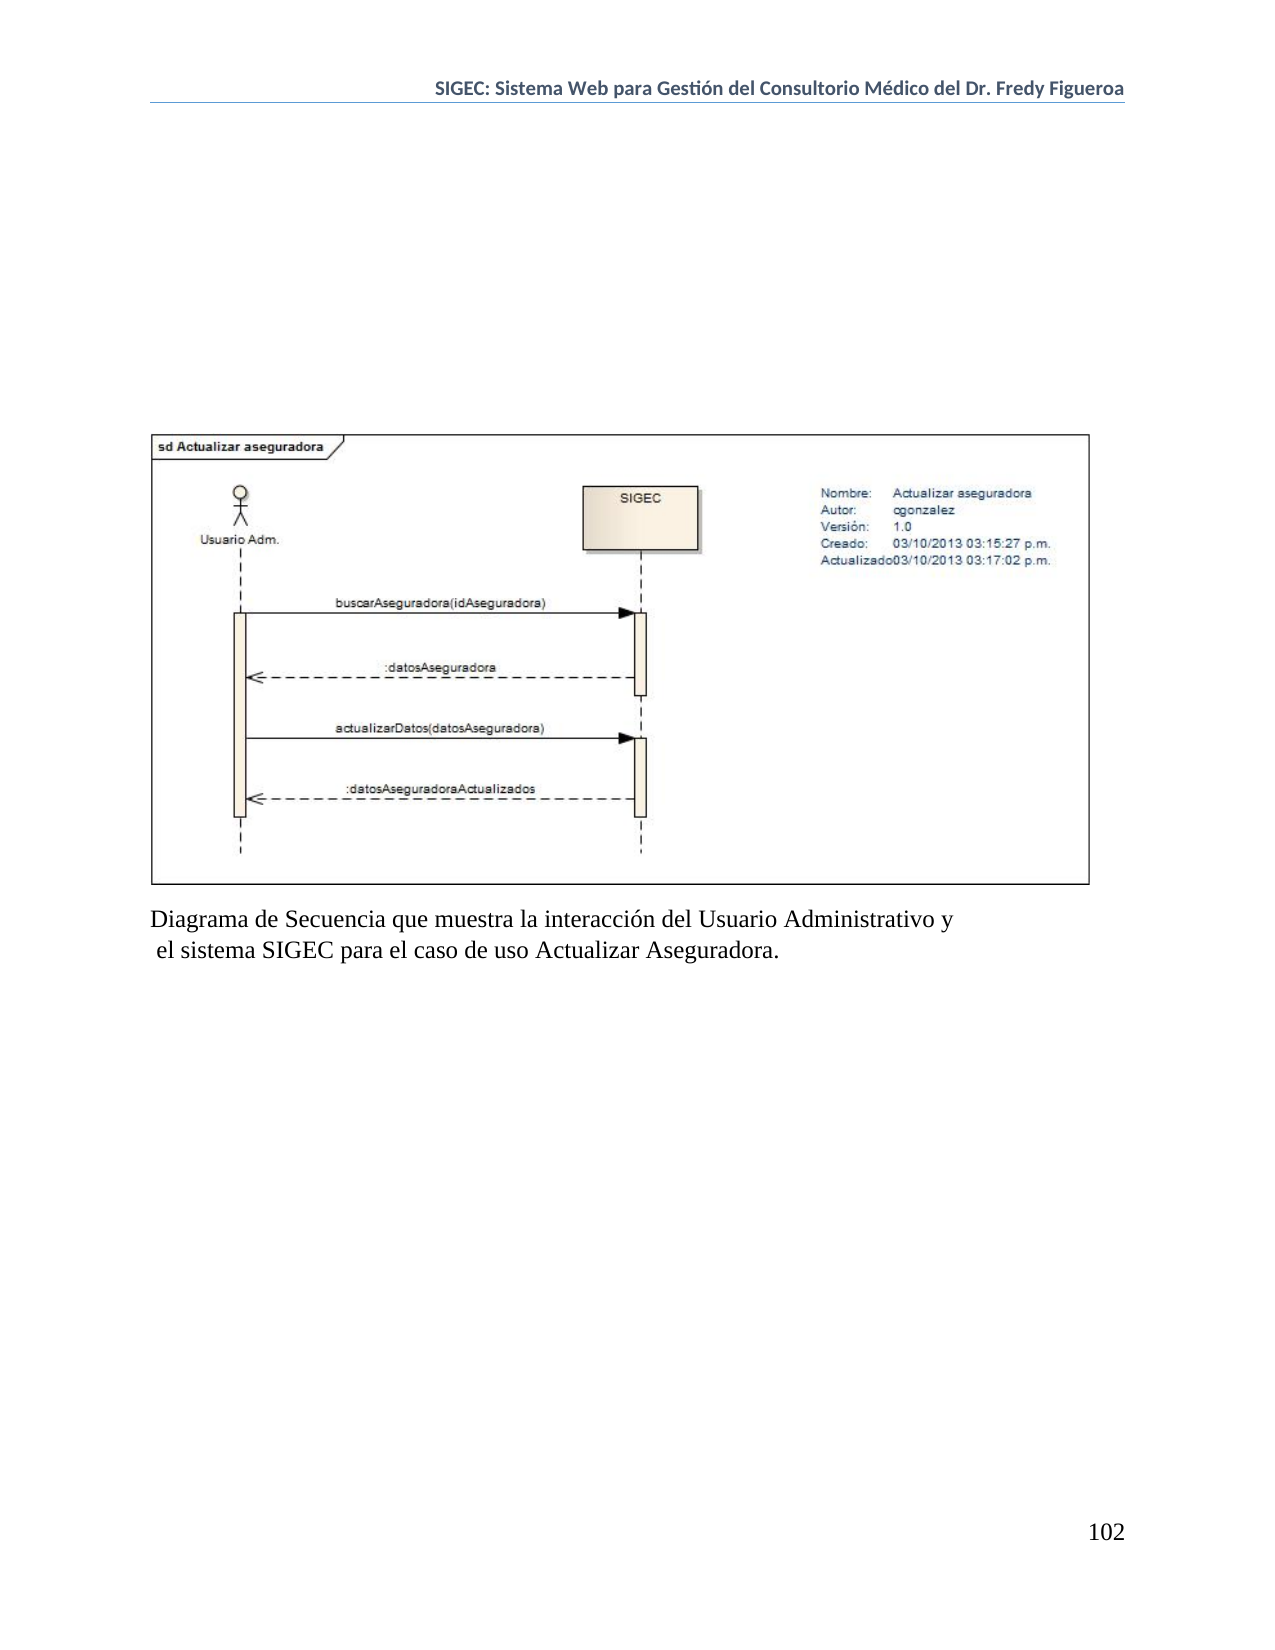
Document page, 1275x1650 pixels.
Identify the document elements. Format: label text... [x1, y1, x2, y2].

text Diagrama de Secuencia que muestra la interacción del Usuario Administrativo y [150, 904, 1125, 932]
text el sistema SIGEC para el caso de uso Actualizar Aseguradora. [150, 935, 1125, 963]
picture [150, 433, 1090, 885]
